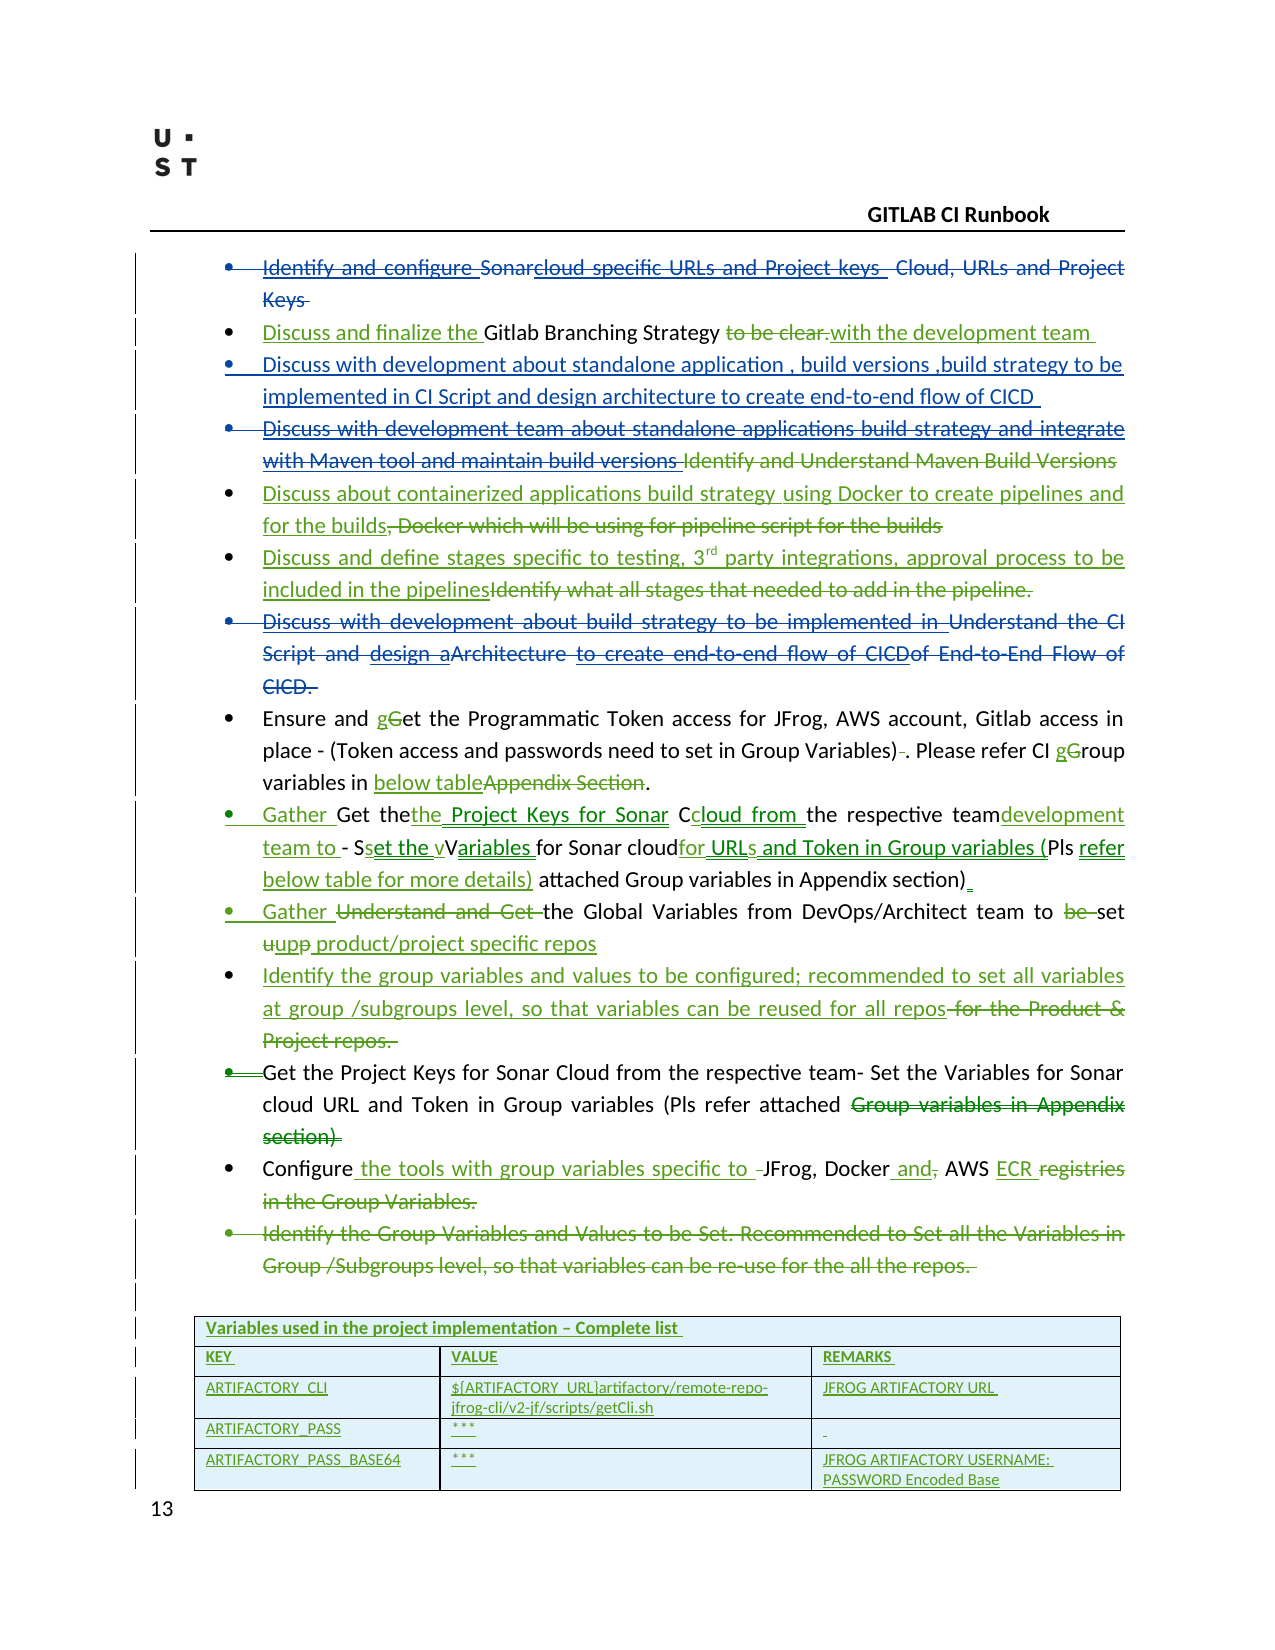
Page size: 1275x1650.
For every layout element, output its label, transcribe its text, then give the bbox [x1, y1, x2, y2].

list ConfigureJFrog, Docker AWS [225, 1154, 1125, 1215]
list Gitlab Branching Strategy [225, 318, 1125, 346]
picture [150, 126, 198, 178]
list Ensure and et the Programmatic Token access for JFrog, AWS account, Gitlab access in place - (Token access and passwords need to set in Group Variables). Please refer CI roup variables in . [225, 704, 1125, 796]
list the Global Variables from DevOps/Architect team to set [225, 897, 1125, 957]
